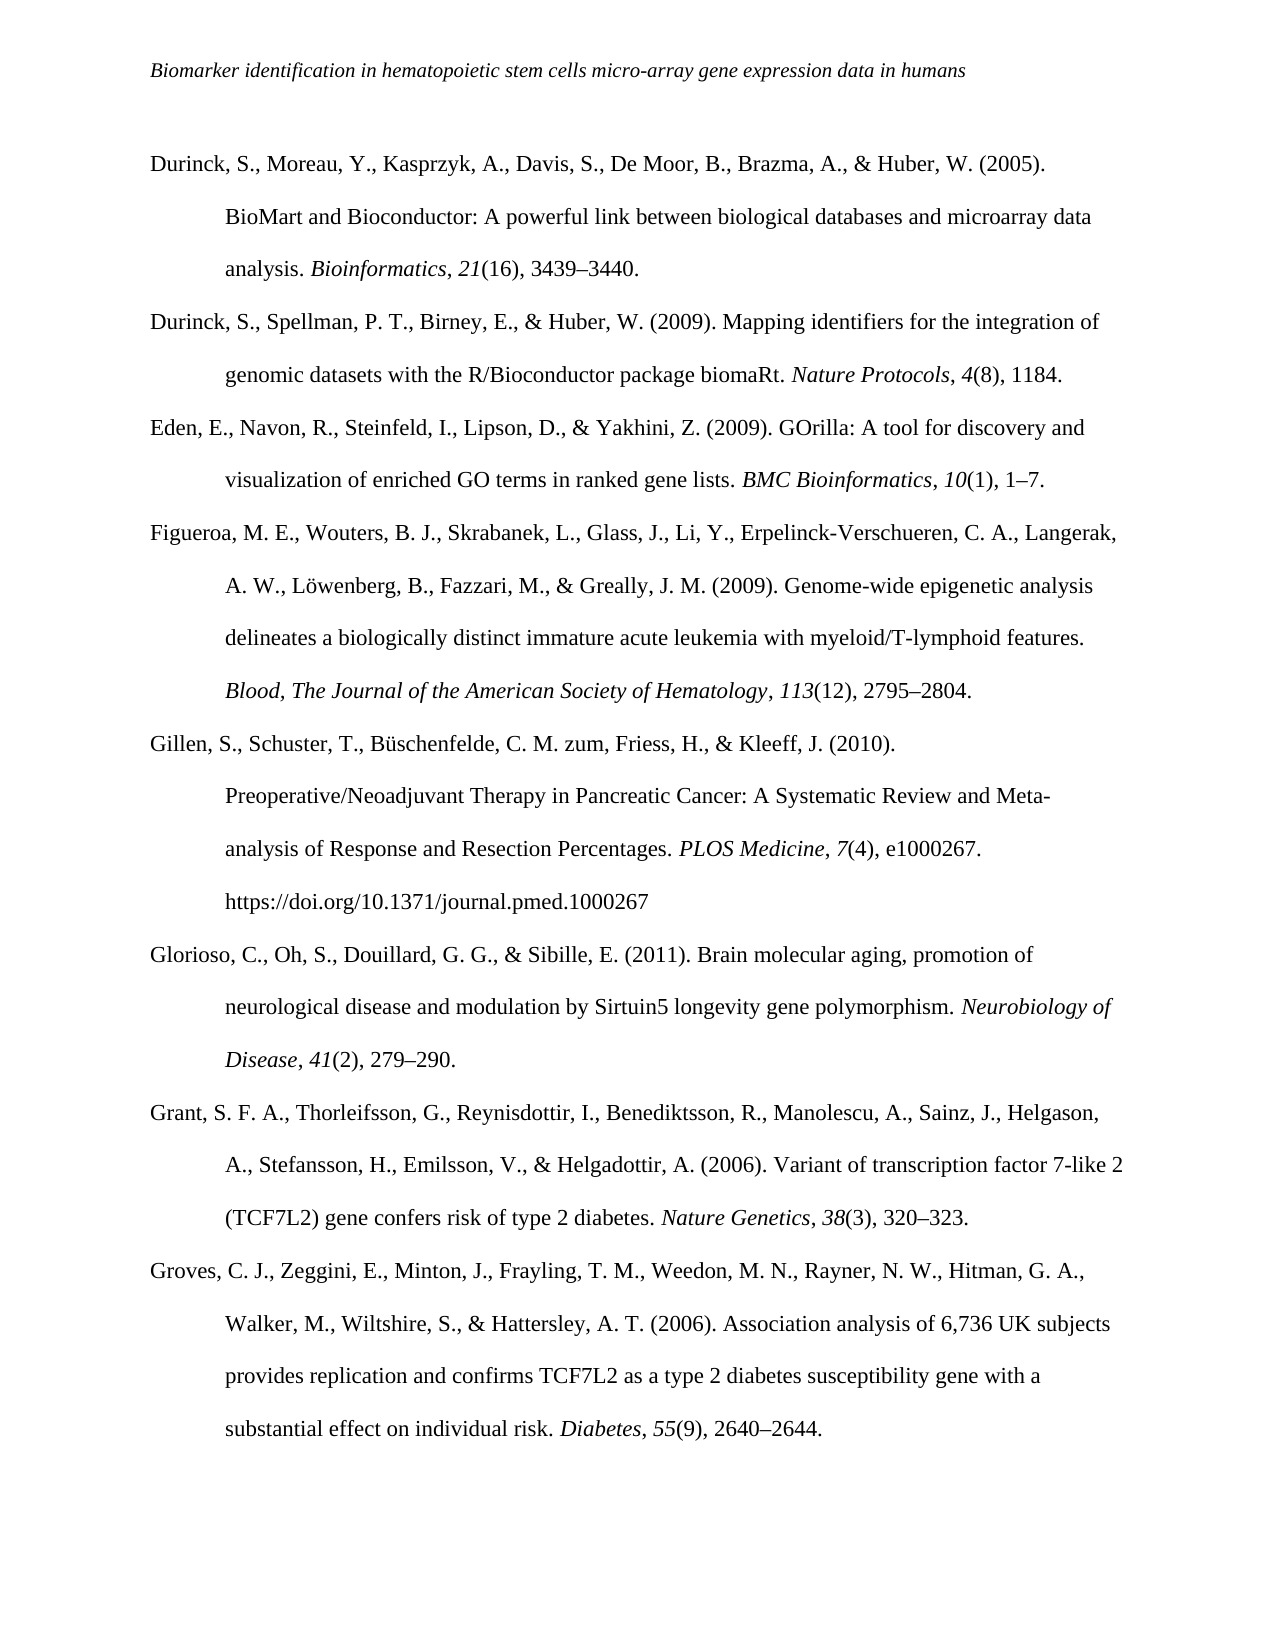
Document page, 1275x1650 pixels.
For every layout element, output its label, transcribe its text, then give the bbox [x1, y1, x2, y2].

text Gillen, S., Schuster, T., Büschenfelde, C. M. zum, Friess, H., & Kleeff, J. (2010). Preoperative/Neoadjuvant Therapy in Pancreatic Cancer: A Systematic Review and Meta-analysis of Response and Resection Percentages. PLOS Medicine, 7(4), e1000267. https://doi.org/10.1371/journal.pmed.1000267 [150, 730, 1125, 914]
text Eden, E., Navon, R., Steinfeld, I., Lipson, D., & Yakhini, Z. (2009). GOrilla: A tool for discovery and visualization of enriched GO terms in ranked gene lists. BMC Bioinformatics, 10(1), 1–7. [150, 413, 1125, 493]
text Durinck, S., Moreau, Y., Kasprzyk, A., Davis, S., De Moor, B., Brazma, A., & Huber, W. (2005). BioMart and Bioconductor: A powerful link between biological databases and microarray data analysis. Bioinformatics, 21(16), 3439–3440. [150, 150, 1125, 282]
text Figueroa, M. E., Wouters, B. J., Skrabanek, L., Glass, J., Li, Y., Erpelinck-Verschueren, C. A., Langerak, A. W., Löwenberg, B., Fazzari, M., & Greally, J. M. (2009). Genome-wide epigenetic analysis delineates a biologically distinct immature acute leukemia with myeloid/T-lymphoid features. Blood, The Journal of the American Society of Hematology, 113(12), 2795–2804. [150, 519, 1125, 703]
text Durinck, S., Spellman, P. T., Birney, E., & Huber, W. (2009). Mapping identifiers for the integration of genomic datasets with the R/Bioconductor package biomaRt. Nature Protocols, 4(8), 1184. [150, 308, 1125, 387]
text Groves, C. J., Zeggini, E., Minton, J., Frayling, T. M., Weedon, M. N., Rayner, N. W., Hitman, G. A., Walker, M., Wiltshire, S., & Hattersley, A. T. (2006). Association analysis of 6,736 UK subjects provides replication and confirms TCF7L2 as a type 2 diabetes susceptibility gene with a substantial effect on individual risk. Diabetes, 55(9), 2640–2644. [150, 1257, 1125, 1441]
text Grant, S. F. A., Thorleifsson, G., Reynisdottir, I., Benediktsson, R., Manolescu, A., Sainz, J., Helgason, A., Stefansson, H., Emilsson, V., & Helgadottir, A. (2006). Variant of transcription factor 7-like 2 (TCF7L2) gene confers risk of type 2 diabetes. Nature Genetics, 38(3), 320–323. [150, 1099, 1125, 1231]
text Glorioso, C., Oh, S., Douillard, G. G., & Sibille, E. (2011). Brain molecular aging, promotion of neurological disease and modulation by Sirtuin5 longevity gene polymorphism. Neurobiology of Disease, 41(2), 279–290. [150, 941, 1125, 1072]
